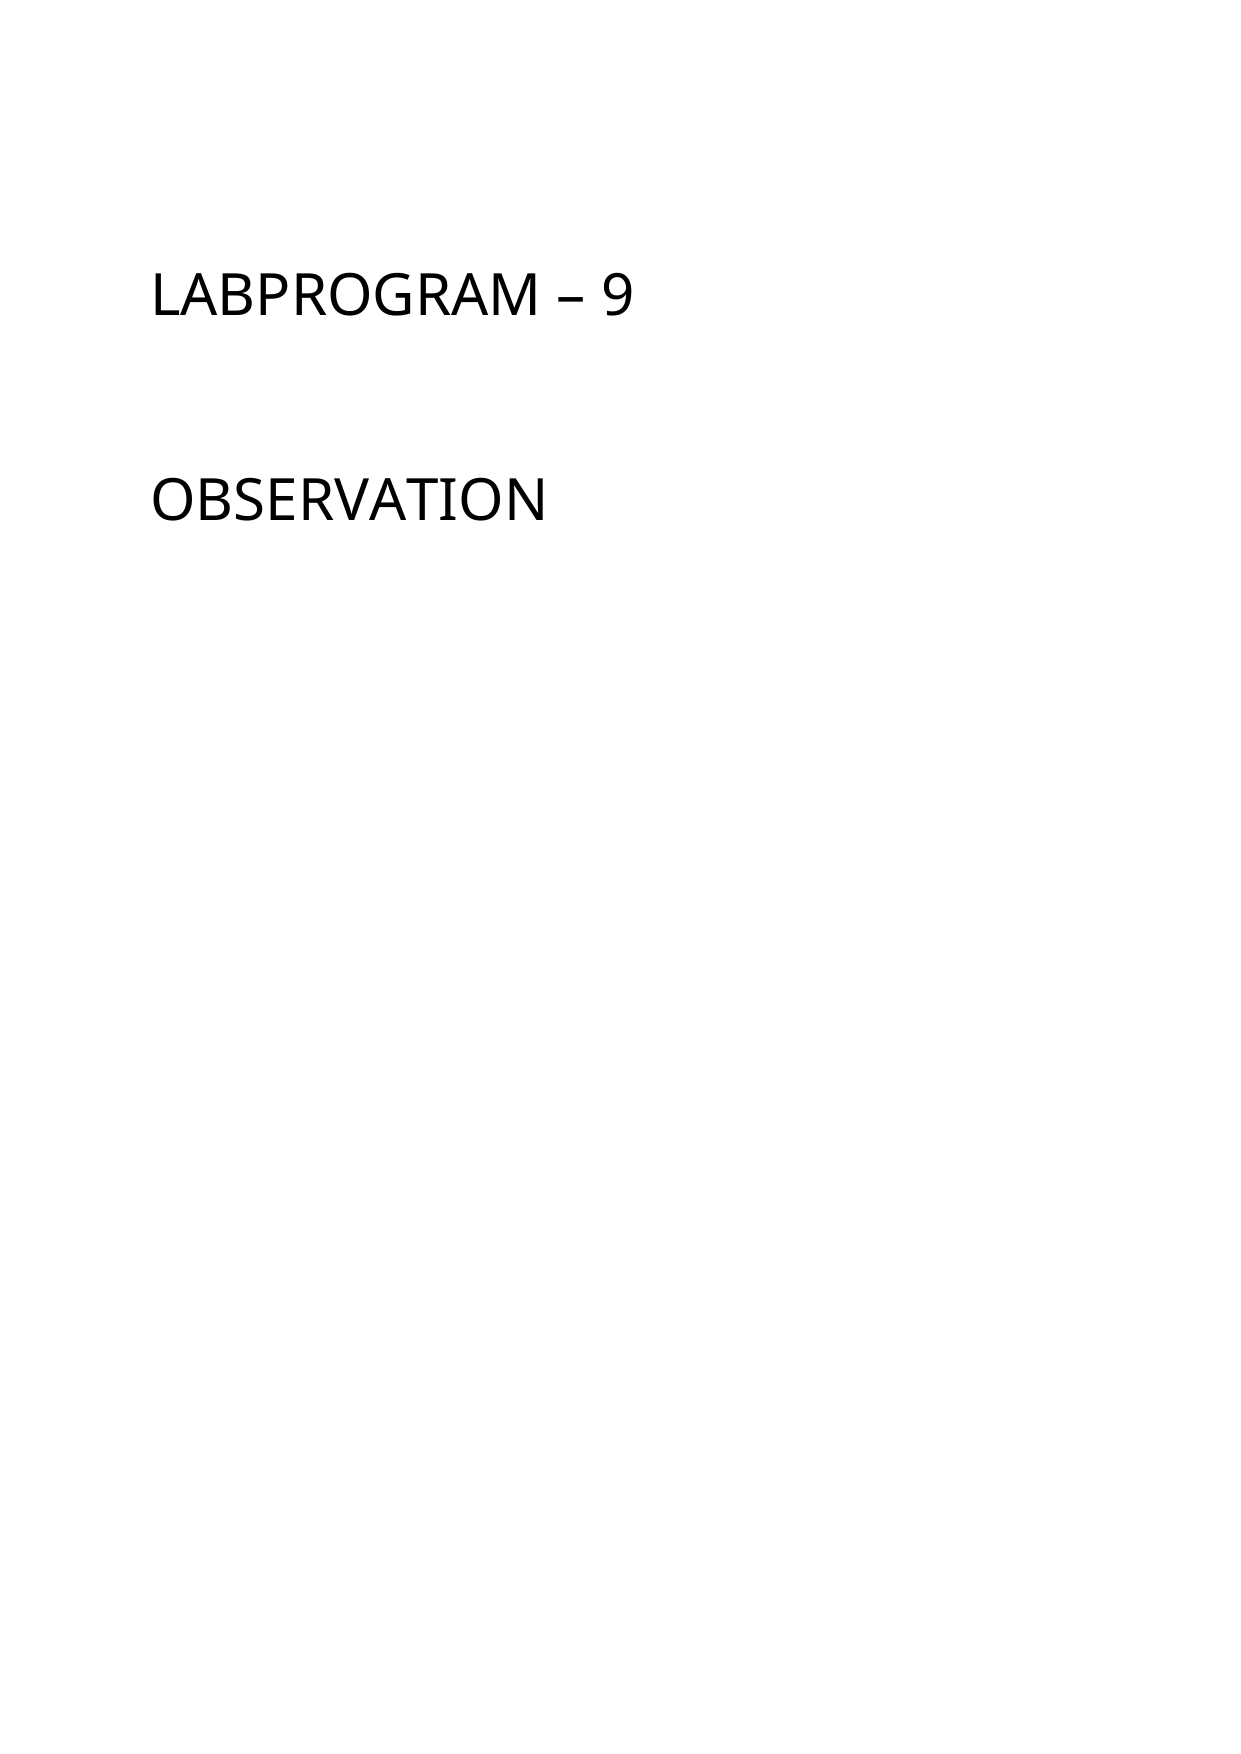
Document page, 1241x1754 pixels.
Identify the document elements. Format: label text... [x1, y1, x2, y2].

text LABPROGRAM – 9 [150, 252, 1090, 332]
text OBSERVATION [150, 457, 1090, 537]
